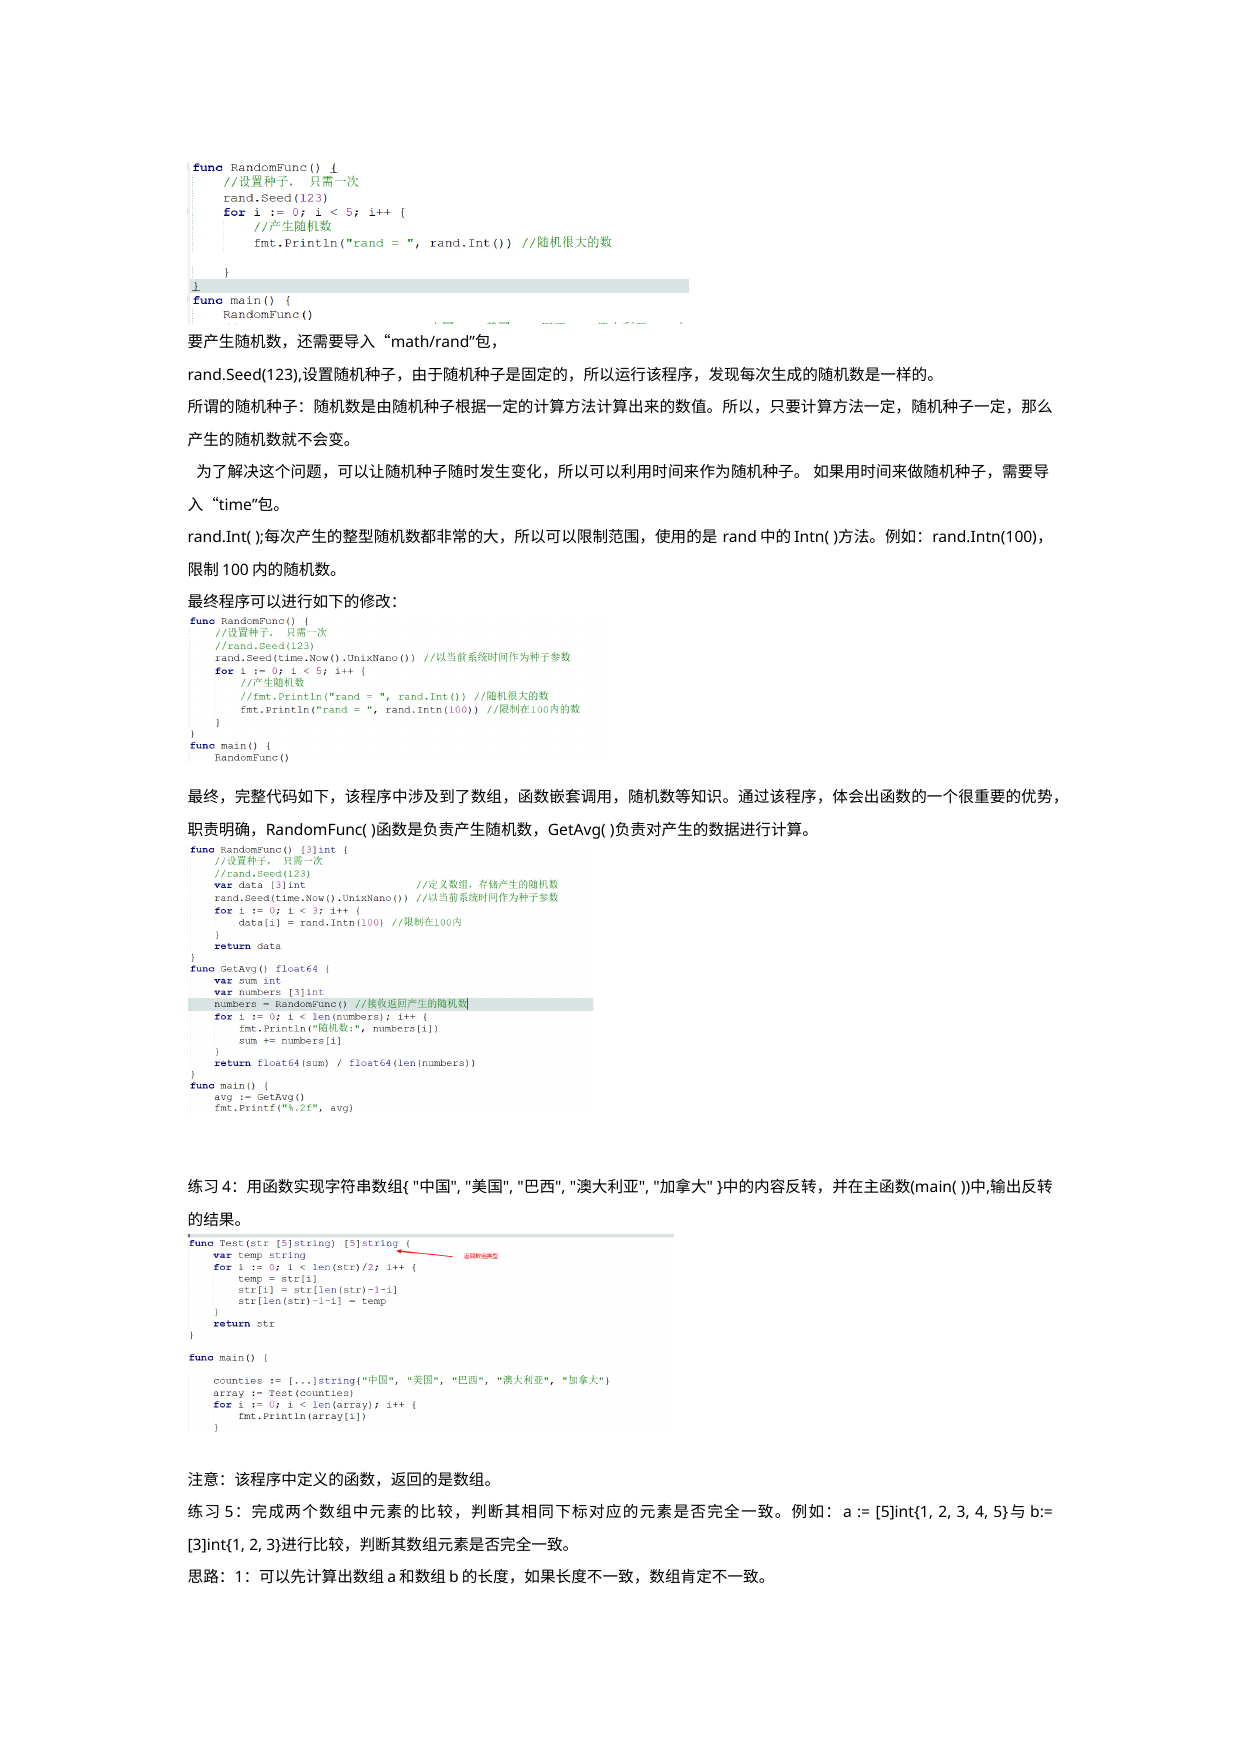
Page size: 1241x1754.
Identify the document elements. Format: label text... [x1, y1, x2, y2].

text 最终，完整代码如下，该程序中涉及到了数组，函数嵌套调用，随机数等知识。通过该程序，体会出函数的一个很重要的优势，职责明确，RandomFunc( )函数是负责产生随机数，GetAvg( )负责对产生的数据进行计算。 [187, 779, 1053, 844]
text rand.Seed(123),设置随机种子，由于随机种子是固定的，所以运行该程序，发现每次生成的随机数是一样的。 [187, 357, 1053, 389]
picture [187, 162, 689, 324]
picture [187, 844, 594, 1114]
picture [187, 1234, 674, 1433]
text 要产生随机数，还需要导入“math/rand”包， [187, 324, 1053, 357]
picture [187, 617, 612, 763]
text 为了解决这个问题，可以让随机种子随时发生变化，所以可以利用时间来作为随机种子。 如果用时间来做随机种子，需要导入“time”包。 [187, 454, 1053, 519]
text 注意：该程序中定义的函数，返回的是数组。 [187, 1462, 1053, 1494]
text 思路：1：可以先计算出数组a和数组b的长度，如果长度不一致，数组肯定不一致。 [187, 1559, 1053, 1592]
text 练习5：完成两个数组中元素的比较，判断其相同下标对应的元素是否完全一致。例如：a := [5]int{1, 2, 3, 4, 5}与b:= [3]int{1, 2, 3}进行比较，判断其数组元素是否完全一致。 [187, 1494, 1053, 1559]
text rand.Int( );每次产生的整型随机数都非常的大，所以可以限制范围，使用的是rand中的Intn( )方法。例如：rand.Intn(100)，限制100内的随机数。 [187, 519, 1053, 584]
text 练习4：用函数实现字符串数组{ "中国", "美国", "巴西", "澳大利亚", "加拿大" }中的内容反转，并在主函数(main( ))中,输出反转的结果。 [187, 1169, 1053, 1234]
text 最终程序可以进行如下的修改： [187, 584, 1053, 617]
text 所谓的随机种子：随机数是由随机种子根据一定的计算方法计算出来的数值。所以，只要计算方法一定，随机种子一定，那么产生的随机数就不会变。 [187, 389, 1053, 454]
